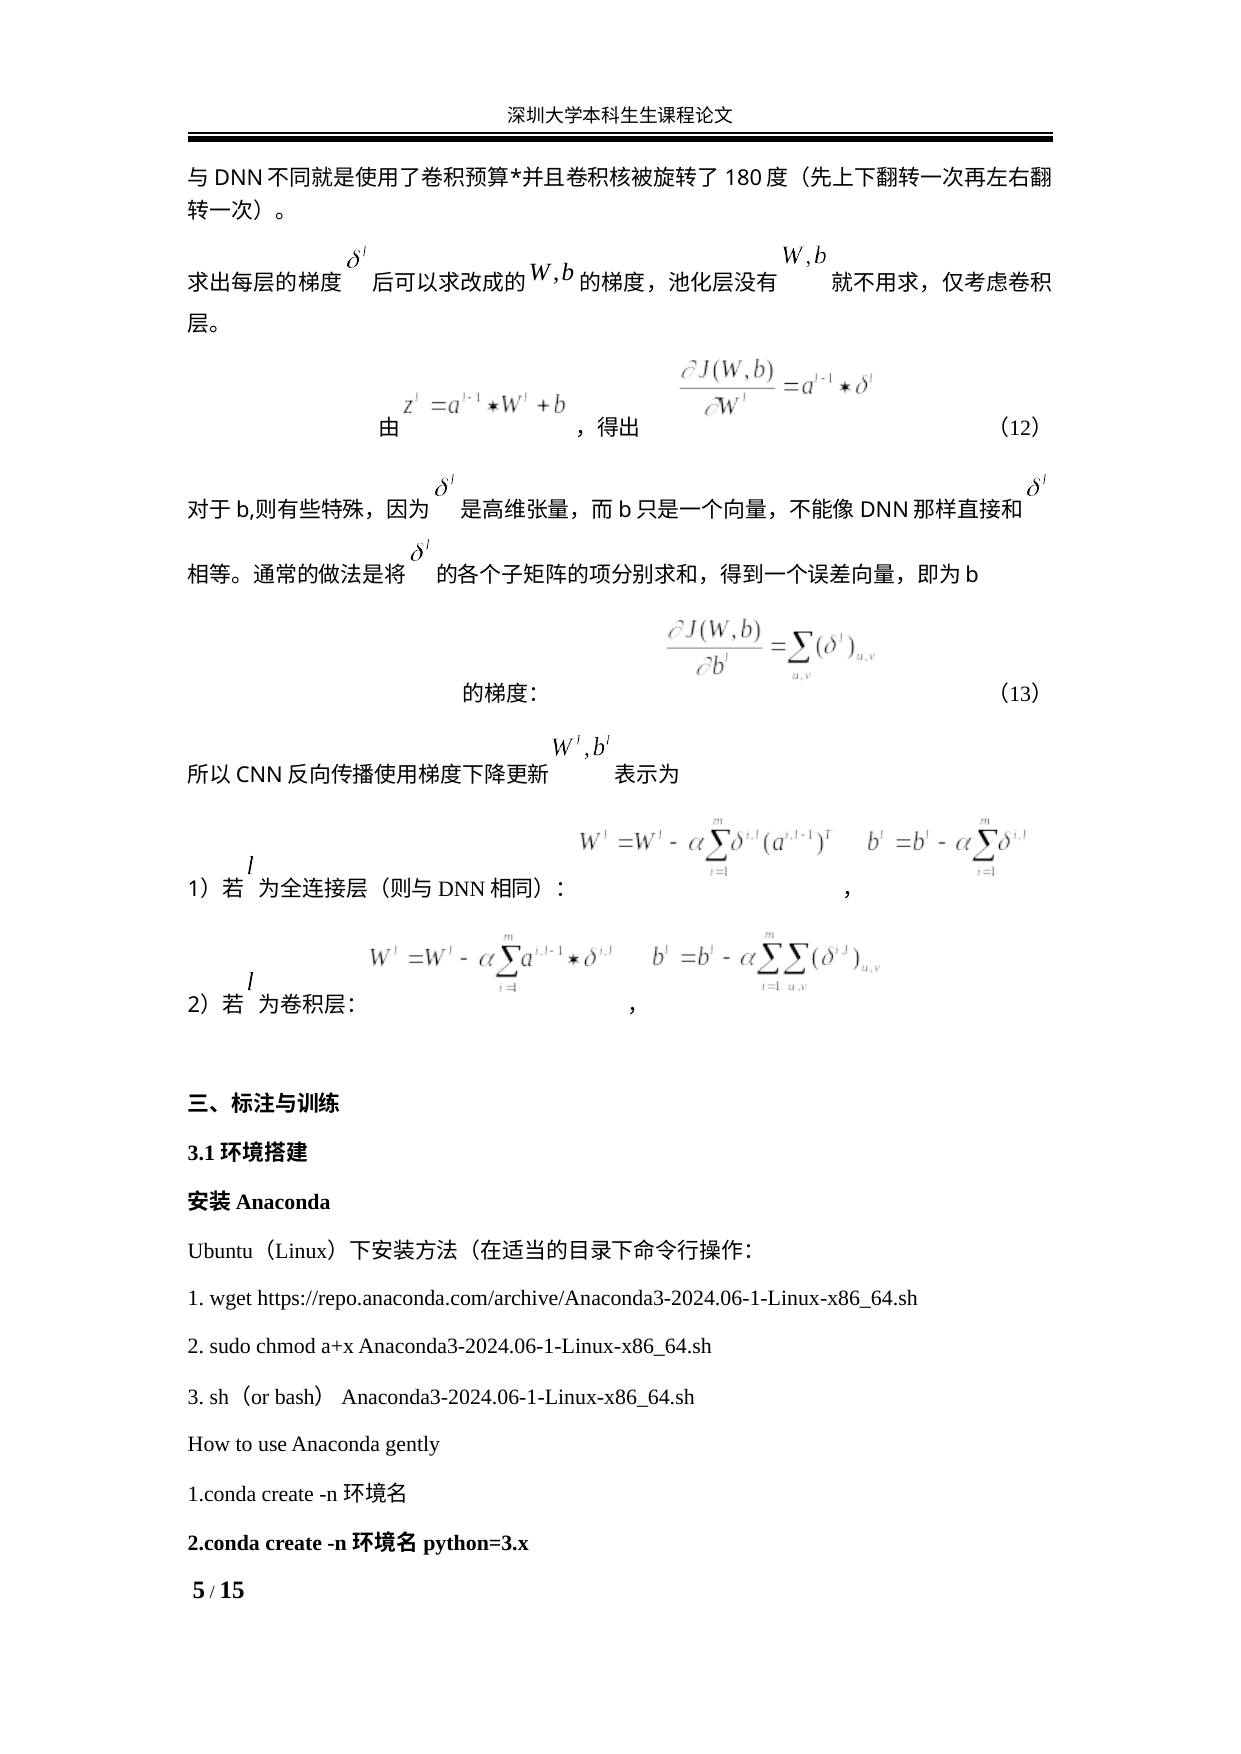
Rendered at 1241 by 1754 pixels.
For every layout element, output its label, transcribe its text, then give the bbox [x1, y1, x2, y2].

text 的梯度： （13） [187, 615, 1053, 712]
text 求出每层的梯度后可以求改成的的梯度，池化层没有就不用求，仅考虑卷积层。 [187, 241, 1053, 338]
text 与DNN不同就是使用了卷积预算*并且卷积核被旋转了180度（先上下翻转一次再左右翻转一次）。 [187, 160, 1053, 225]
text Ubuntu（Linux）下安装方法（在适当的目录下命令行操作： [187, 1232, 1053, 1265]
text How to use Anaconda gently [187, 1427, 1053, 1460]
text 2）若为卷积层： ， [187, 923, 1053, 1021]
text 2.conda create -n 环境名 python=3.x [187, 1525, 1053, 1557]
text 2. sudo chmod a+x Anaconda3-2024.06-1-Linux-x86_64.sh [187, 1330, 1053, 1362]
text 3.1 环境搭建 [187, 1135, 1053, 1167]
text 安装Anaconda [187, 1183, 1053, 1216]
text 由 ，得出 （12） [187, 355, 1053, 452]
text 3. sh（or bash） Anaconda3-2024.06-1-Linux-x86_64.sh [187, 1378, 1053, 1411]
text 三、标注与训练 [187, 1086, 1053, 1118]
text 1）若为全连接层（则与DNN相同）： ， [187, 810, 1053, 907]
text 对于b,则有些特殊，因为是高维张量，而b只是一个向量，不能像DNN那样直接和相等。通常的做法是将的各个子矩阵的项分别求和，得到一个误差向量，即为b [187, 468, 1053, 598]
text 1. wget https://repo.anaconda.com/archive/Anaconda3-2024.06-1-Linux-x86_64.sh [187, 1281, 1053, 1313]
text 1.conda create -n 环境名 [187, 1476, 1053, 1508]
text 所以CNN反向传播使用梯度下降更新表示为 [187, 728, 1053, 793]
